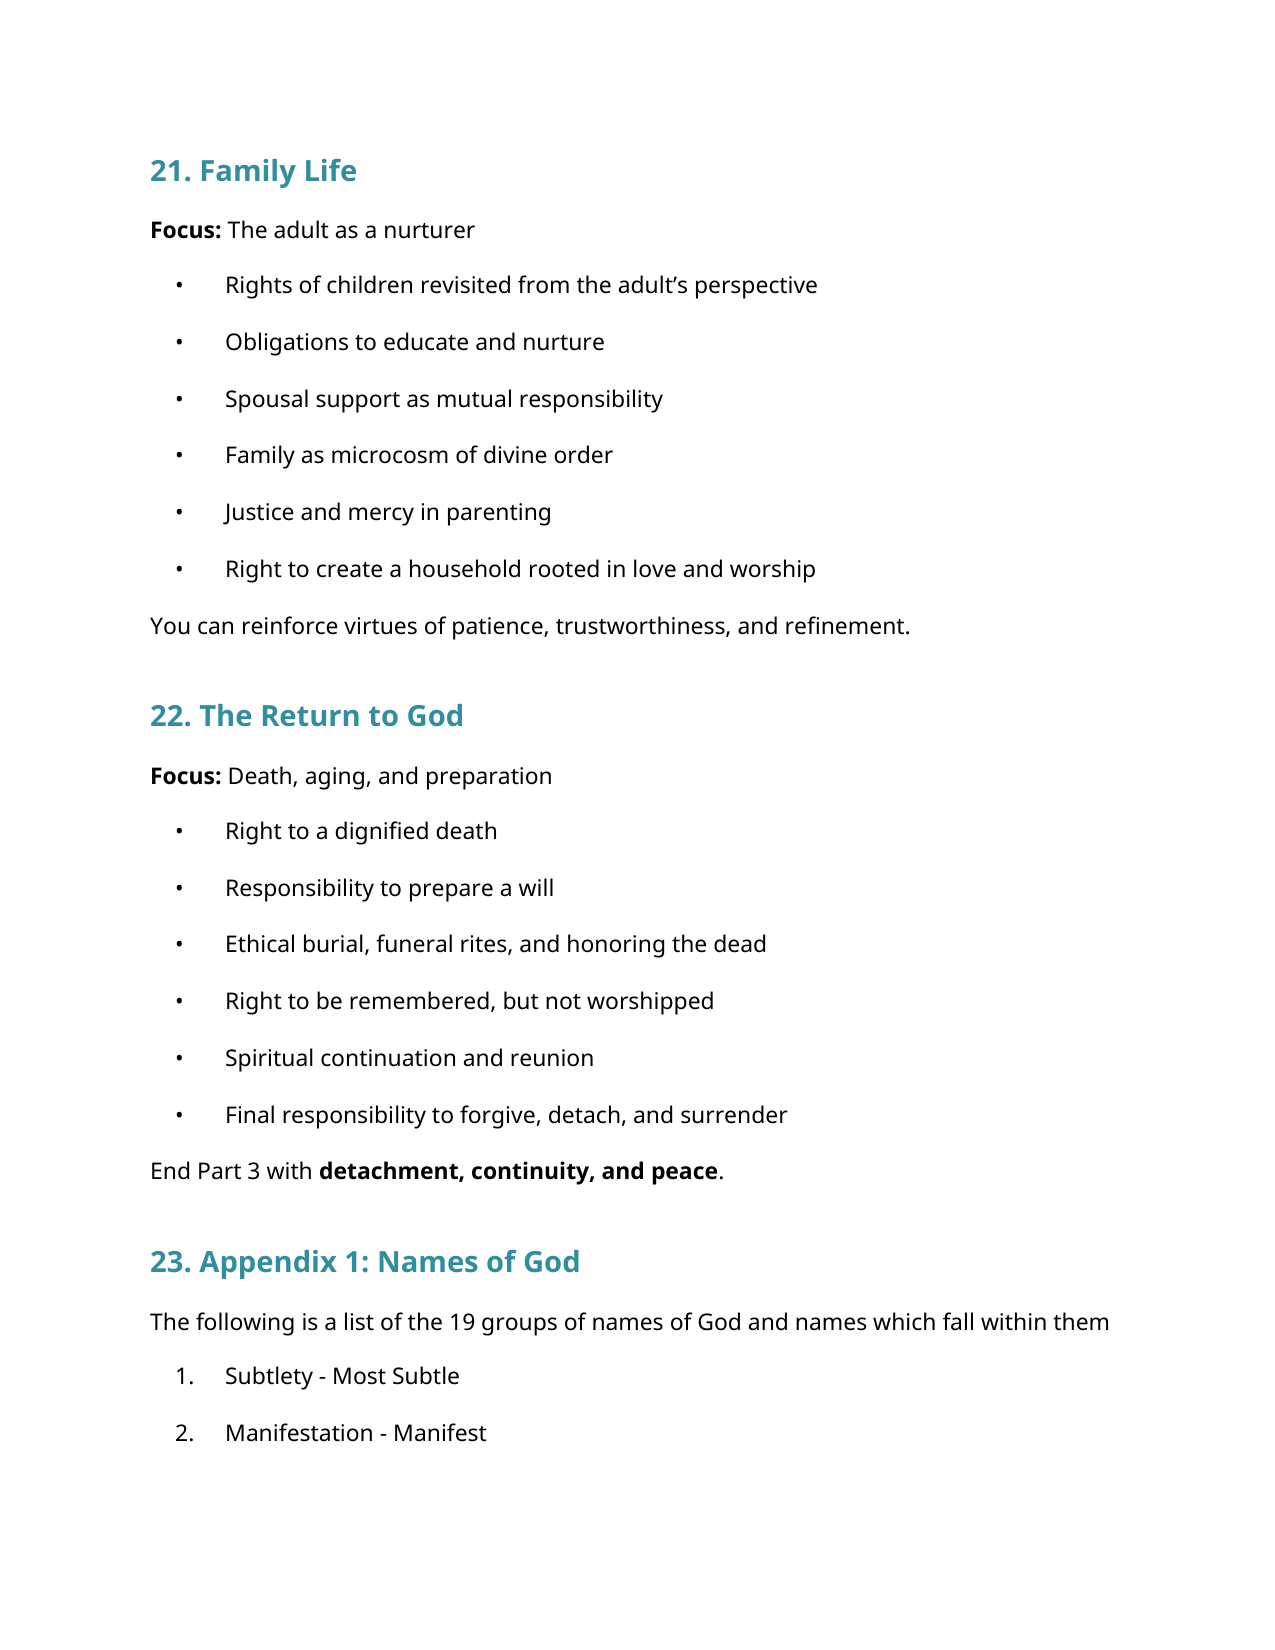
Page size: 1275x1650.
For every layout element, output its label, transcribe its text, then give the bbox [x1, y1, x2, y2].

list Obligations to educate and nurture [175, 326, 1125, 357]
text Focus: The adult as a nurturer [150, 214, 1125, 246]
list Spousal support as mutual responsibility [175, 383, 1125, 414]
list Family as microcosm of divine order [175, 439, 1125, 471]
list Justice and mercy in parenting [175, 496, 1125, 527]
list Right to a dignified death [175, 815, 1125, 846]
list Subtlety - Most Subtle [175, 1360, 1125, 1392]
subtitle 21. Family Life [150, 150, 1125, 190]
list Responsibility to prepare a will [175, 871, 1125, 903]
text End Part 3 with detachment, continuity, and peace. [150, 1155, 1125, 1187]
list Manifestation - Manifest [175, 1417, 1125, 1448]
list Ethical burial, funeral rites, and honoring the dead [175, 928, 1125, 959]
text The following is a list of the 19 groups of names of God and names which fall within them [150, 1306, 1125, 1337]
text Focus: Death, aging, and preparation [150, 760, 1125, 791]
list Spiritual continuation and reunion [175, 1042, 1125, 1073]
list Final responsibility to forgive, detach, and surrender [175, 1098, 1125, 1130]
subtitle 23. Appendix 1: Names of God [150, 1241, 1125, 1281]
text You can reinforce virtues of patience, trustworthiness, and refinement. [150, 610, 1125, 641]
list Right to create a household rooted in love and worship [175, 553, 1125, 584]
list Right to be remembered, but not worshipped [175, 985, 1125, 1016]
subtitle 22. The Return to God [150, 696, 1125, 735]
list Rights of children revisited from the adult’s perspective [175, 269, 1125, 300]
